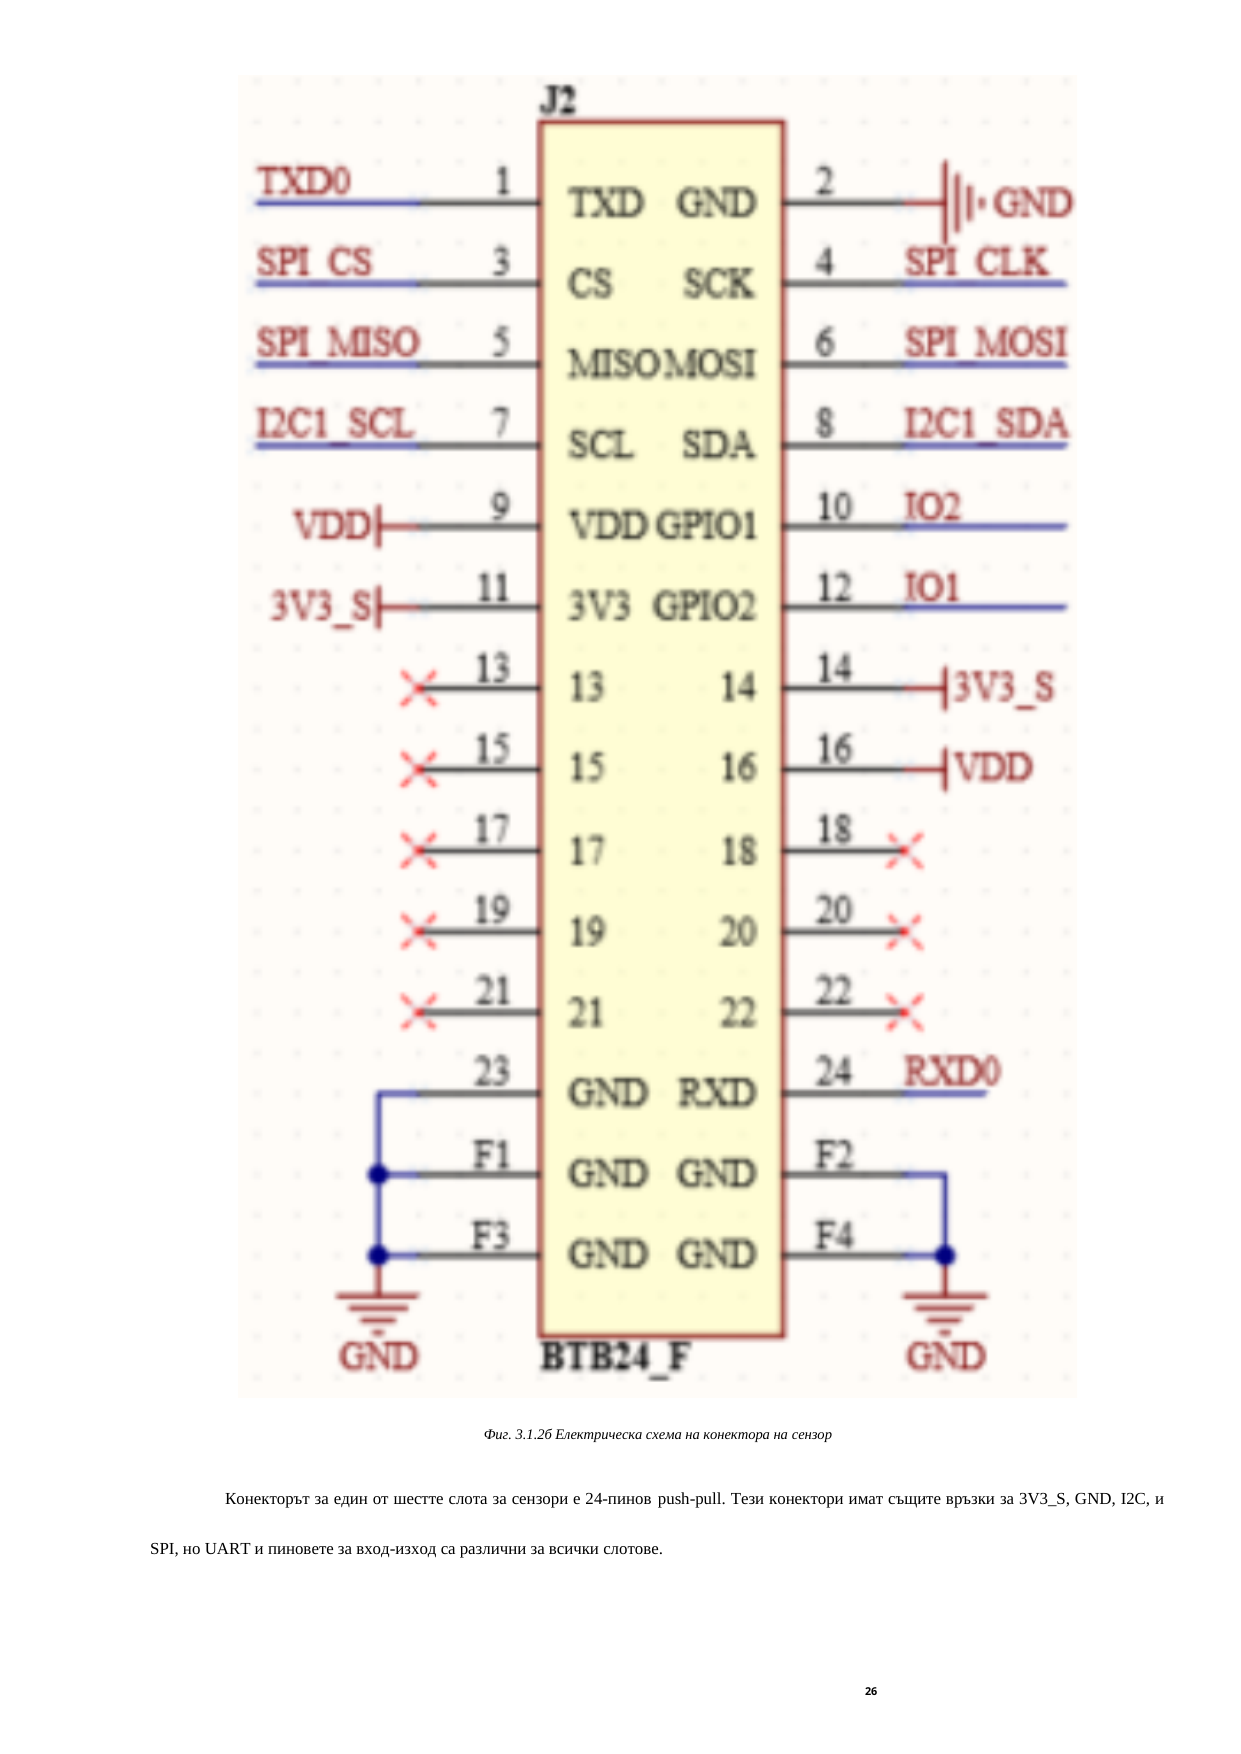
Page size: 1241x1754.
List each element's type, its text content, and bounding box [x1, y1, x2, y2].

picture [238, 75, 1078, 1398]
list Конекторът за един от шестте слота за сензори е 24-пинов push-pull. Тези конектори имат същите връзки за 3V3_S, GND, I2C, и SPI, но UART и пиновете за вход-изход са различни за всички слотове. [150, 1474, 1165, 1558]
list Фиг. 3.1.2б Електрическа схема на конектора на сензор [150, 1414, 1165, 1443]
